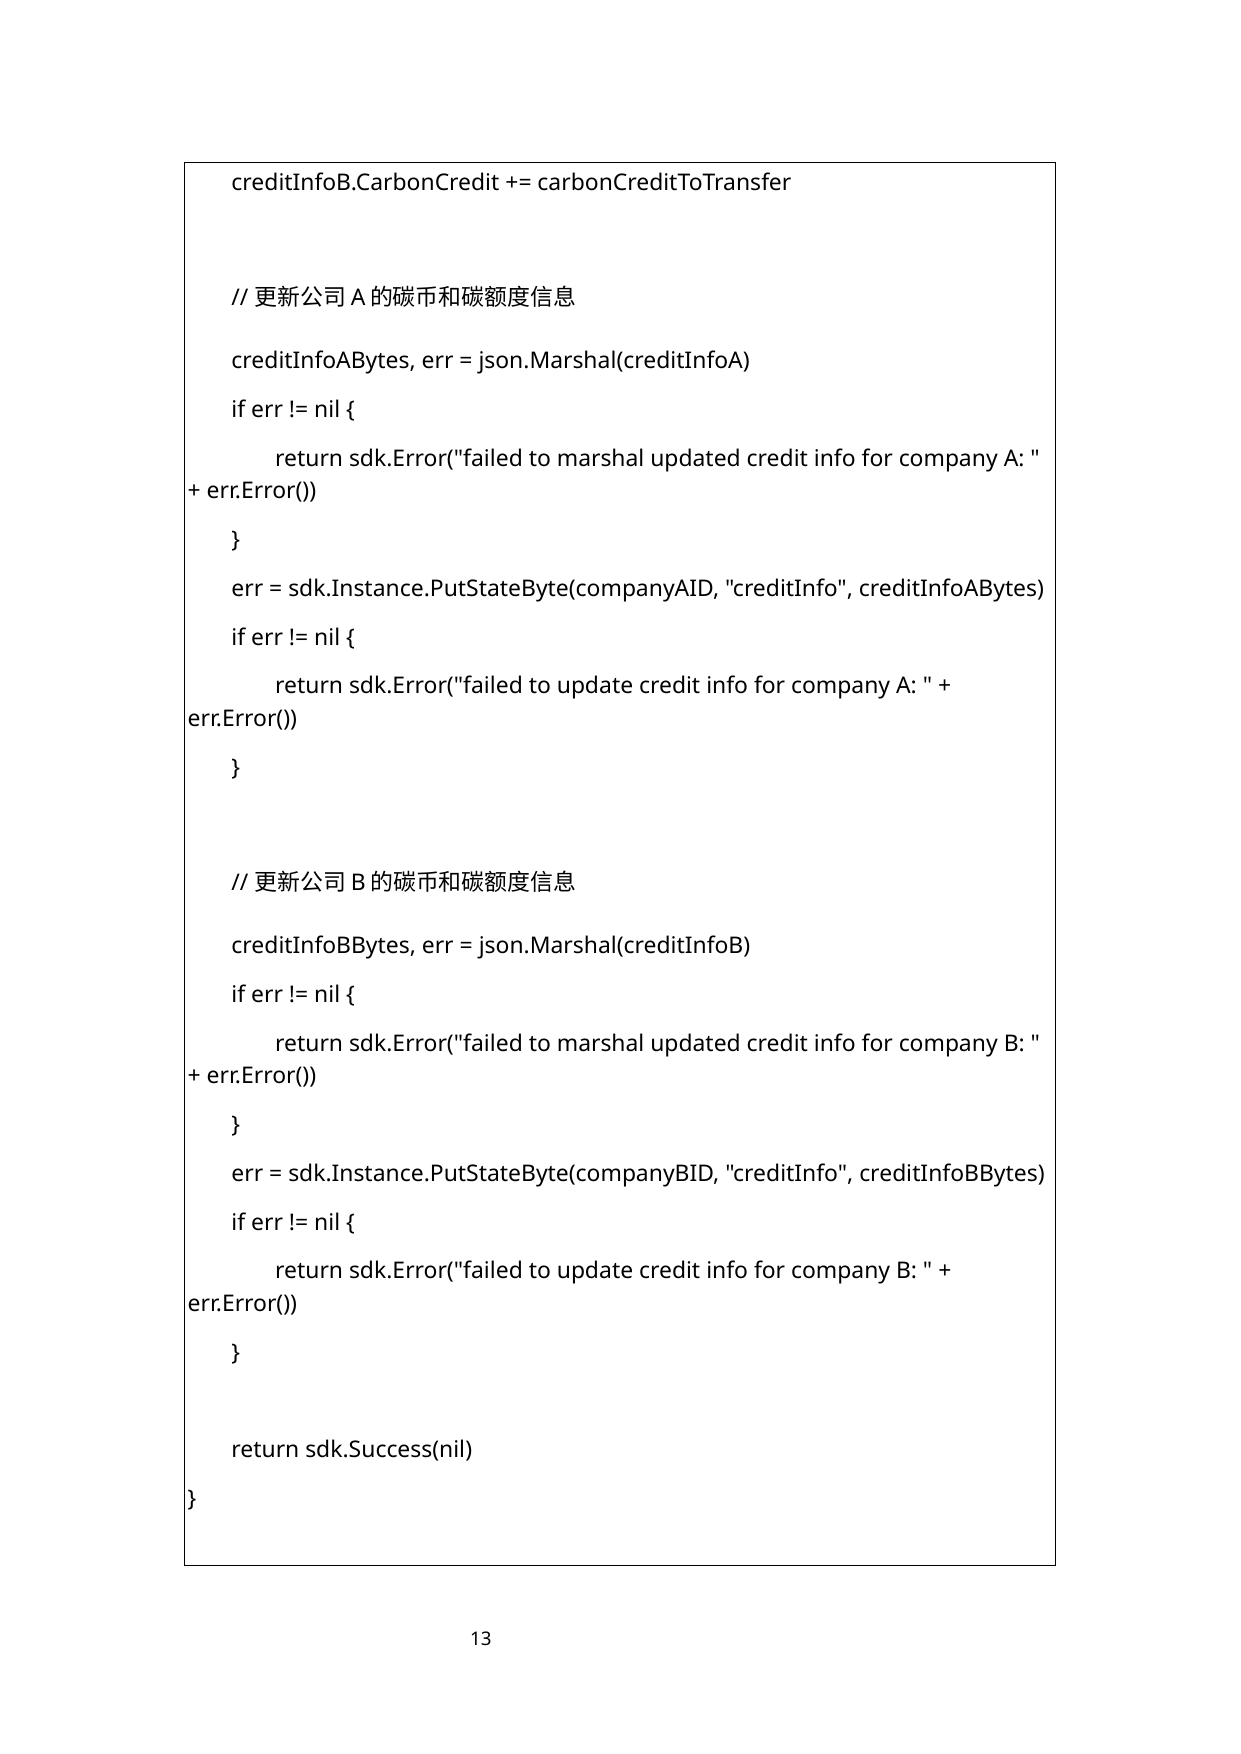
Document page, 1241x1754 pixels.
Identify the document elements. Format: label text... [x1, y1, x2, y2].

text if err != nil { [185, 1202, 1055, 1238]
text } [185, 1332, 1055, 1368]
text } [185, 1104, 1055, 1140]
text // 更新公司B的碳币和碳额度信息 [185, 844, 1055, 913]
text creditInfoBBytes, err = json.Marshal(creditInfoB) [185, 926, 1055, 961]
text creditInfoABytes, err = json.Marshal(creditInfoA) [185, 341, 1055, 376]
text } [185, 519, 1055, 555]
text // 更新公司A的碳币和碳额度信息 [185, 259, 1055, 328]
text } [185, 1478, 1055, 1514]
text err = sdk.Instance.PutStateByte(companyBID, "creditInfo", creditInfoBBytes) [185, 1153, 1055, 1189]
text if err != nil { [185, 389, 1055, 425]
text err = sdk.Instance.PutStateByte(companyAID, "creditInfo", creditInfoABytes) [185, 568, 1055, 604]
text if err != nil { [185, 617, 1055, 653]
text return sdk.Error("failed to marshal updated credit info for company A: " + err.Error()) [185, 438, 1055, 506]
text if err != nil { [185, 974, 1055, 1010]
text return sdk.Success(nil) [185, 1429, 1055, 1465]
text creditInfoB.CarbonCredit += carbonCreditToTransfer [185, 163, 1055, 198]
text return sdk.Error("failed to marshal updated credit info for company B: " + err.Error()) [185, 1023, 1055, 1091]
text return sdk.Error("failed to update credit info for company B: " + err.Error()) [185, 1251, 1055, 1319]
text } [185, 747, 1055, 783]
text return sdk.Error("failed to update credit info for company A: " + err.Error()) [185, 666, 1055, 734]
